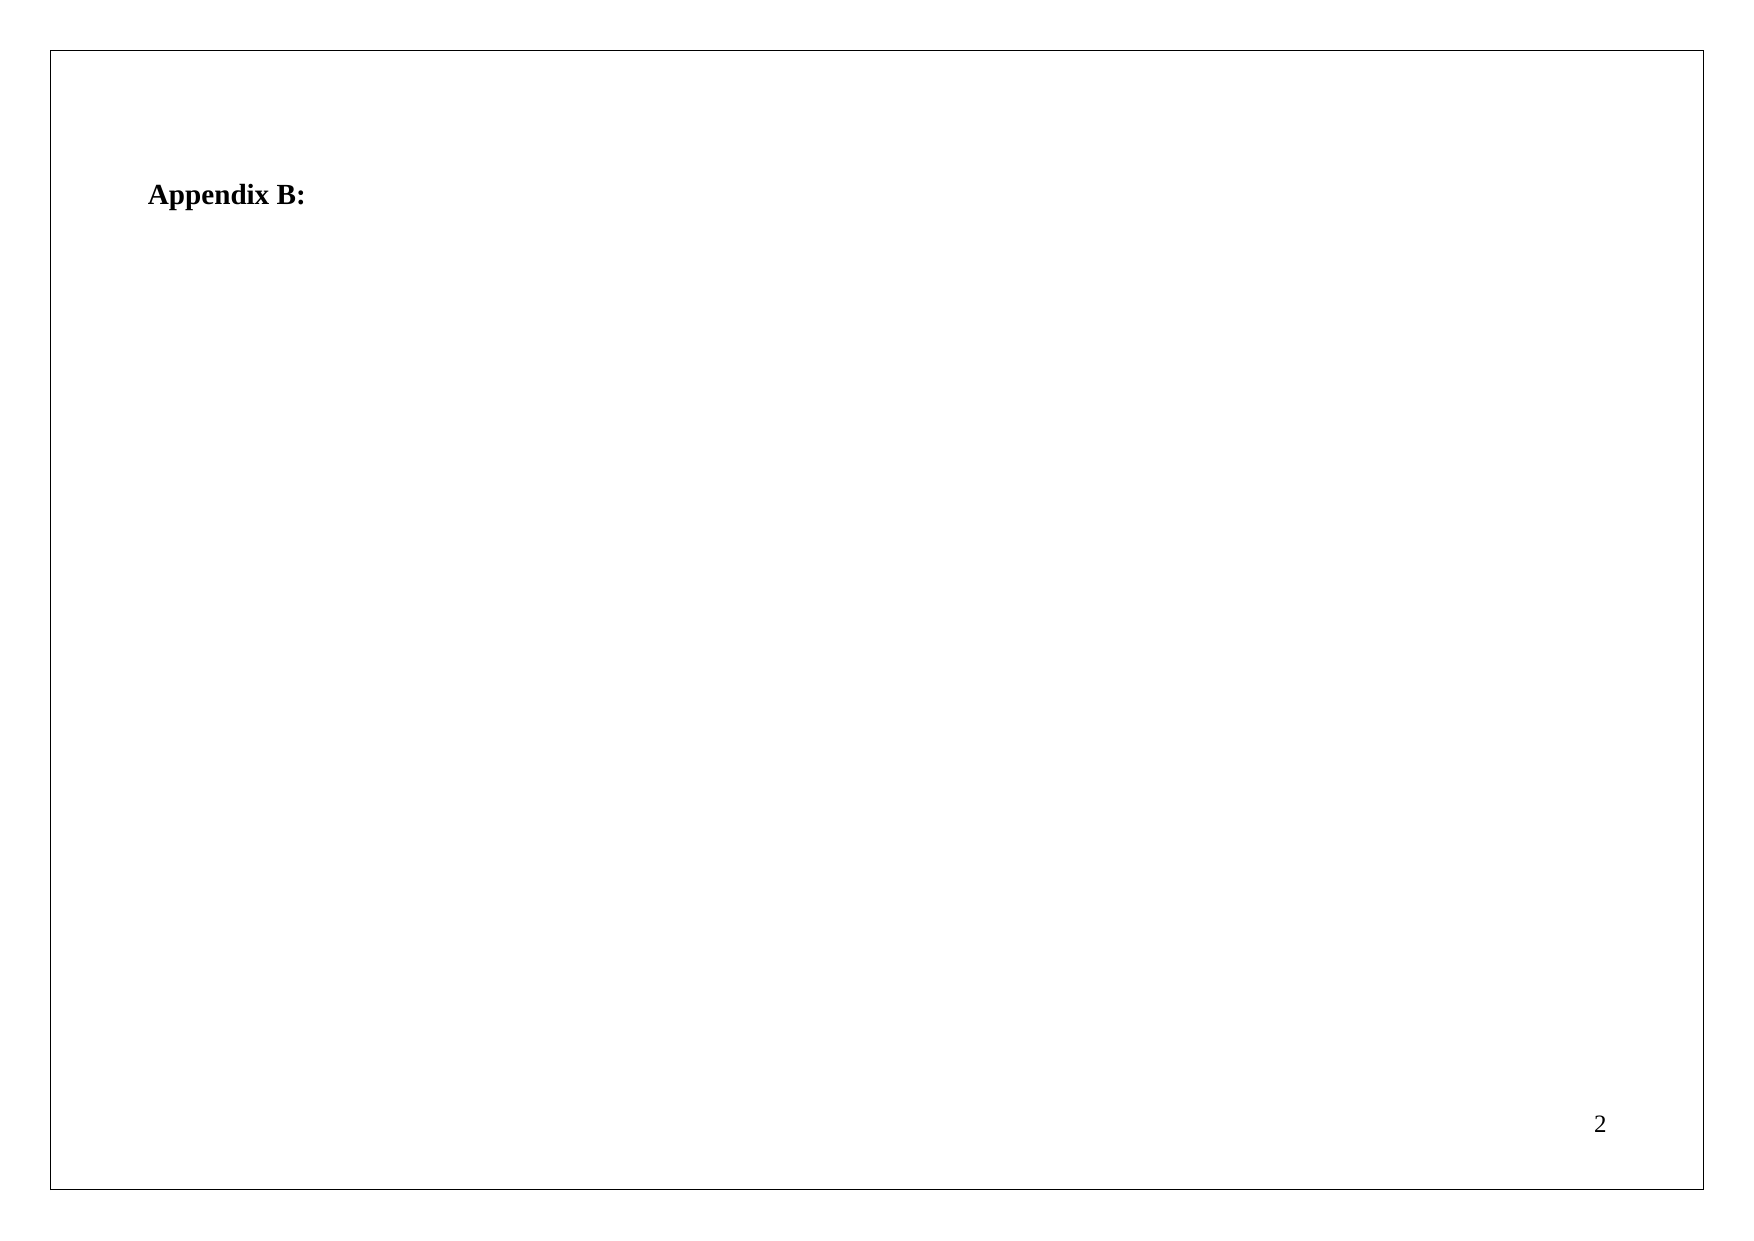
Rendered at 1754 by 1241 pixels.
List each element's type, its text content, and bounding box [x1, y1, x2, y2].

text Appendix B: [148, 177, 1606, 211]
